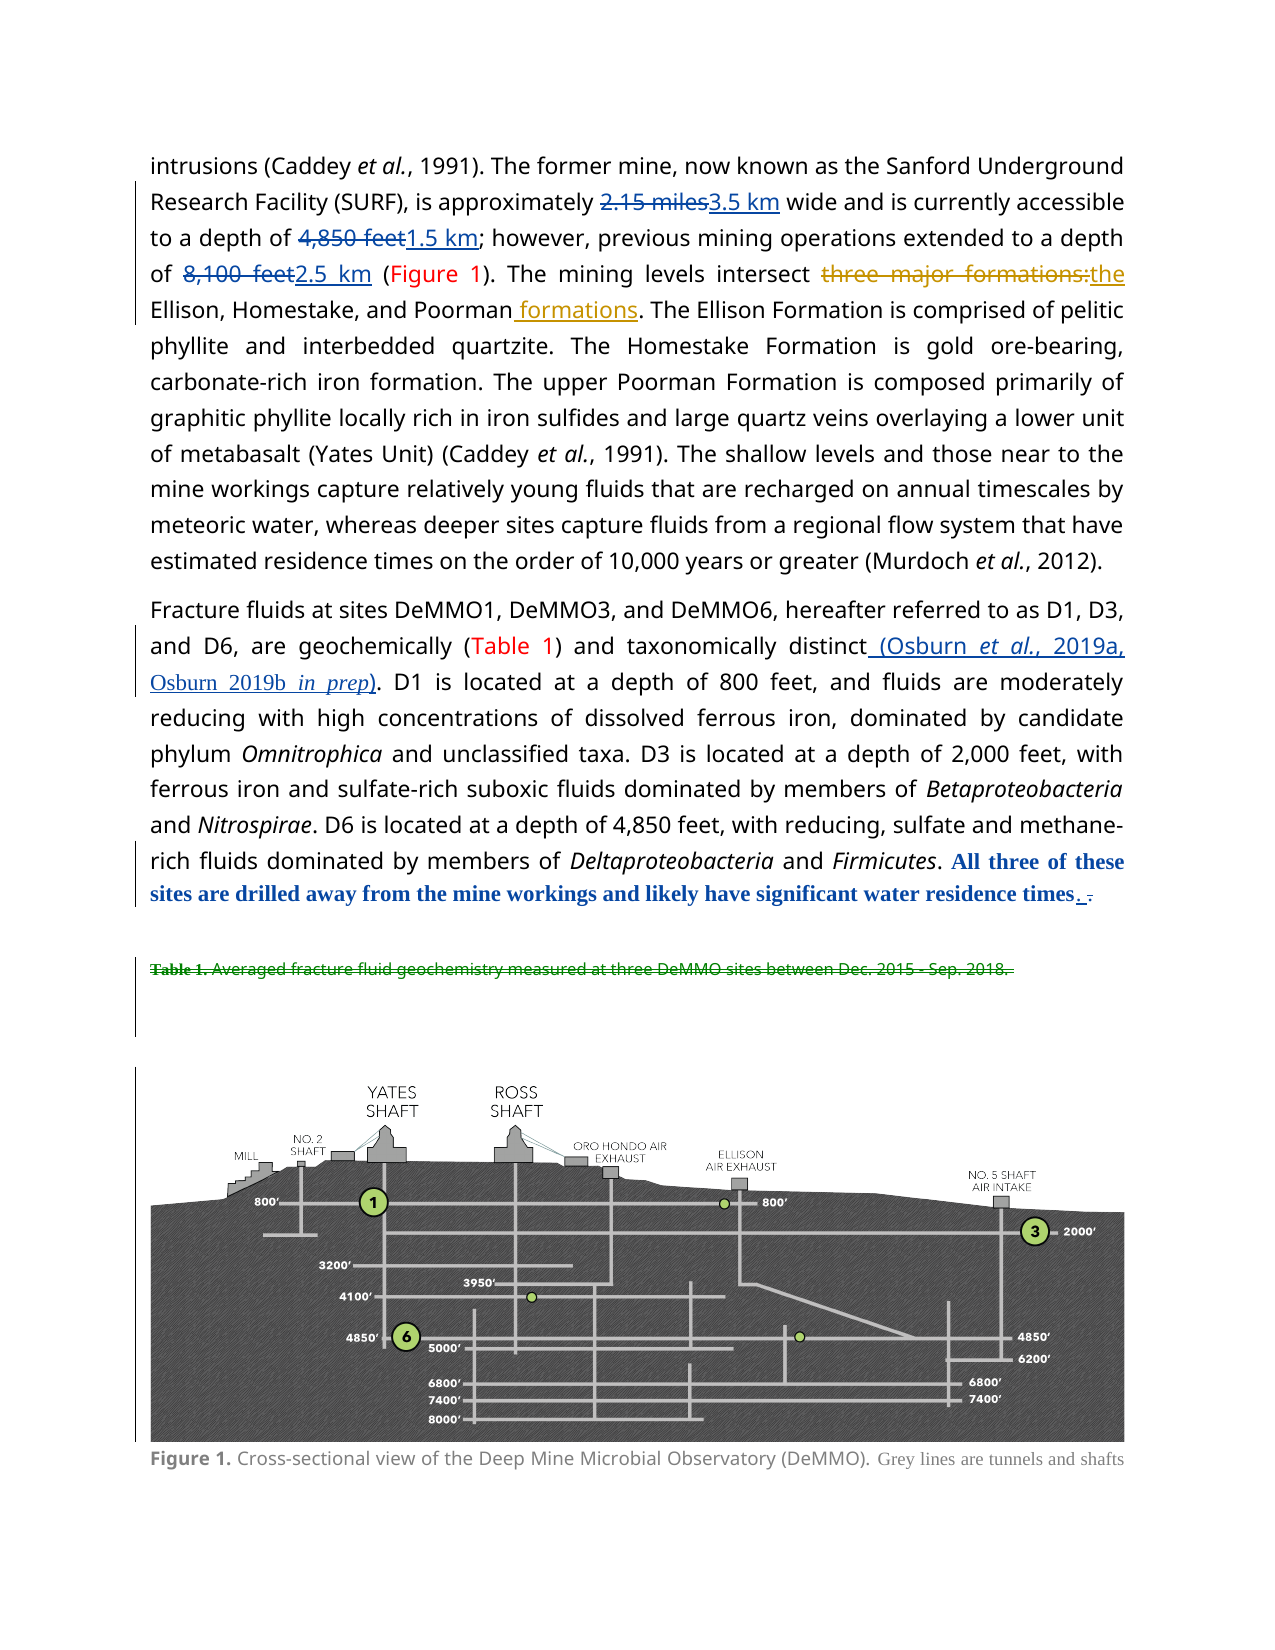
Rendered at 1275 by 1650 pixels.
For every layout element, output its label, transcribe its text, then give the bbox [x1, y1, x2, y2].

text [150, 1442, 1125, 1471]
picture [150, 1066, 1125, 1442]
text Fracture fluids at sites DeMMO1, DeMMO3, and DeMMO6, hereafter referred to as D1, D3, and D6, are geochemically (Table 1) and taxonomically distinct. D1 is located at a depth of 800 feet, and fluids are moderately reducing with high concentrations of dissolved ferrous iron, dominated by candidate phylum Omnitrophica and unclassified taxa. D3 is located at a depth of 2,000 feet, with ferrous iron and sulfate-rich suboxic fluids dominated by members of Betaproteobacteria and Nitrospirae. D6 is located at a depth of 4,850 feet, with reducing, sulfate and methane-rich fluids dominated by members of Deltaproteobacteria and Firmicutes. All three of these sites are drilled away from the mine workings and likely have significant water residence times [150, 594, 1125, 907]
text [150, 150, 1125, 577]
